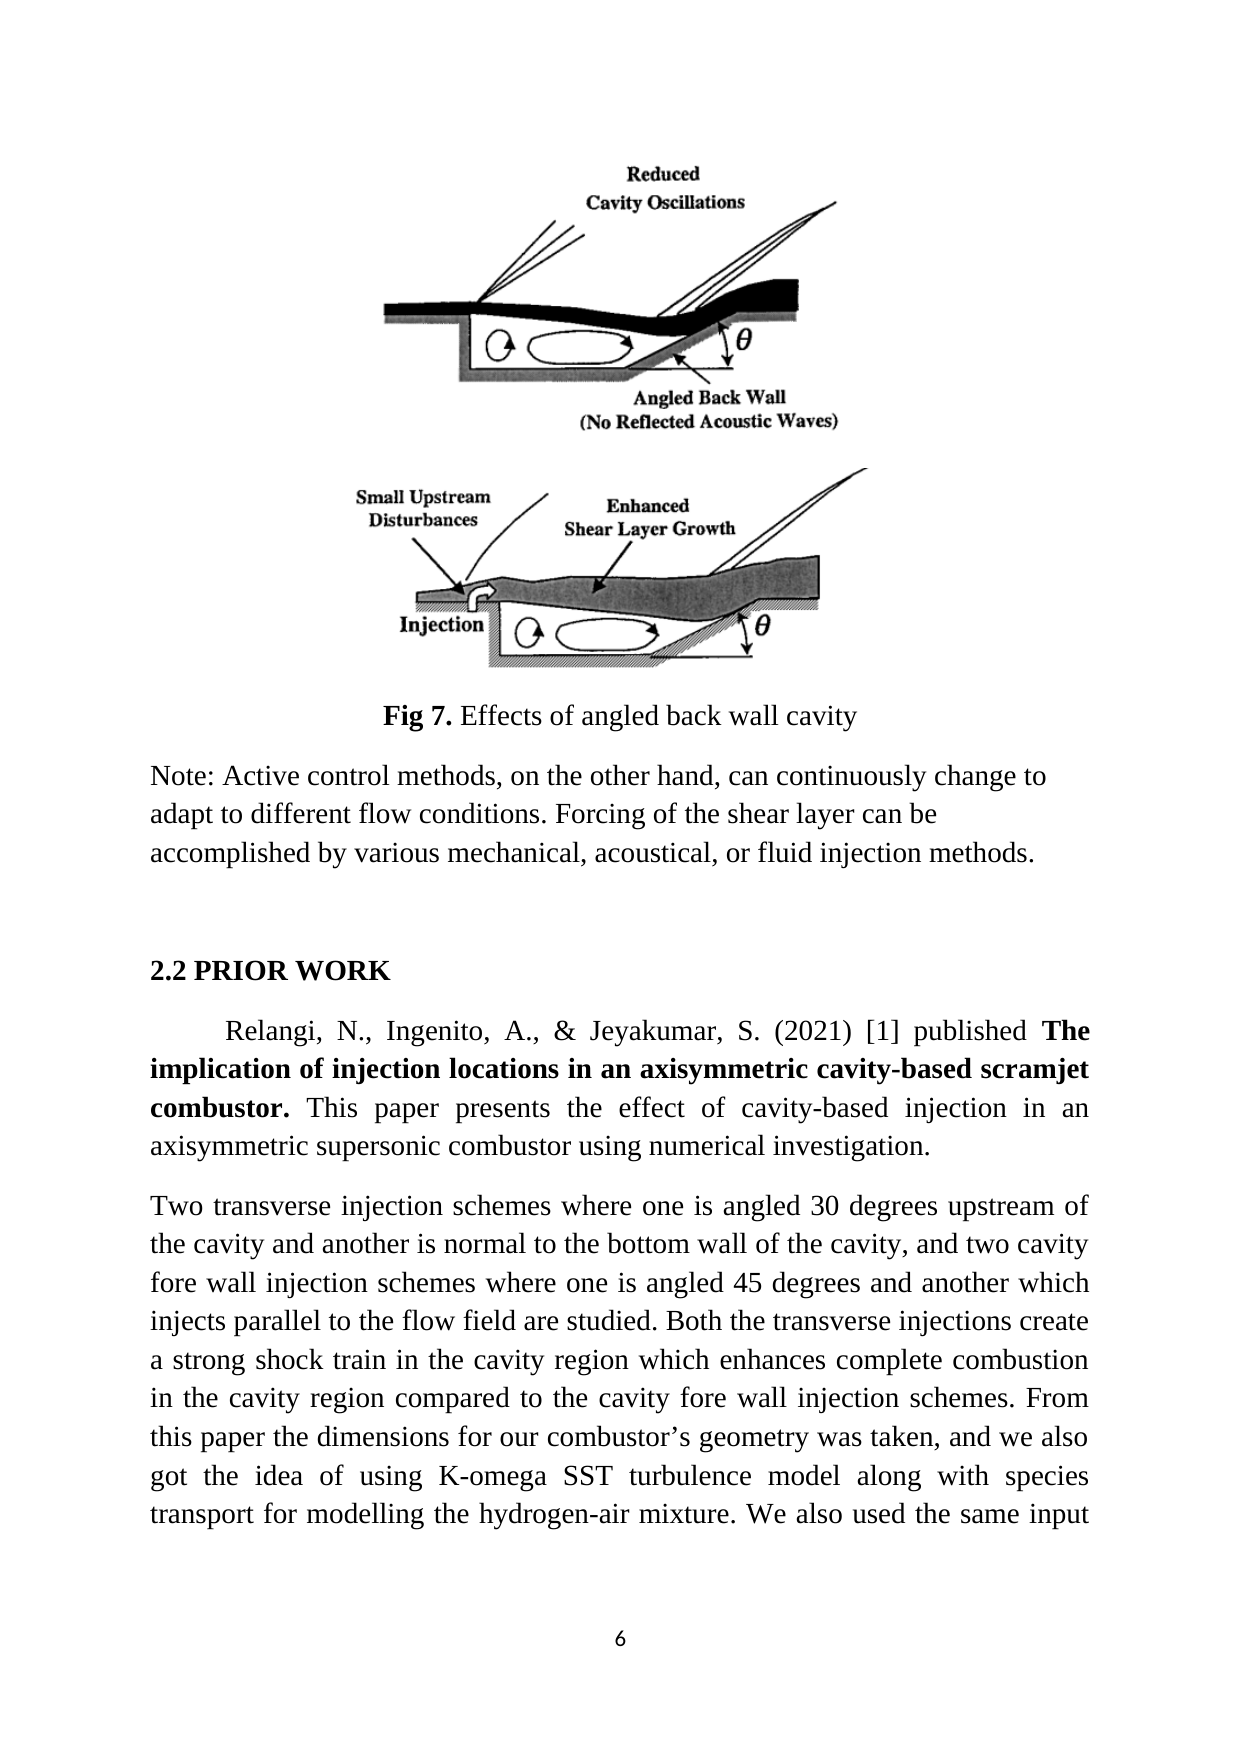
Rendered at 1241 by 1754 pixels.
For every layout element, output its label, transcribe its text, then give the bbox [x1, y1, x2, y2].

text Fig 7. Effects of angled back wall cavity [150, 698, 1090, 732]
text 2.2 PRIOR WORK [150, 953, 1090, 987]
picture [351, 468, 889, 674]
picture [379, 150, 862, 444]
text Note: Active control methods, on the other hand, can continuously change to adapt to different flow conditions. Forcing of the shear layer can be accomplished by various mechanical, acoustical, or fluid injection methods. [150, 758, 1090, 868]
text Relangi, N., Ingenito, A., & Jeyakumar, S. (2021) [1] published The implication of injection locations in an axisymmetric cavity-based scramjet combustor. This paper presents the effect of cavity-based injection in an axisymmetric supersonic combustor using numerical investigation. [150, 1013, 1090, 1162]
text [150, 1188, 1090, 1530]
